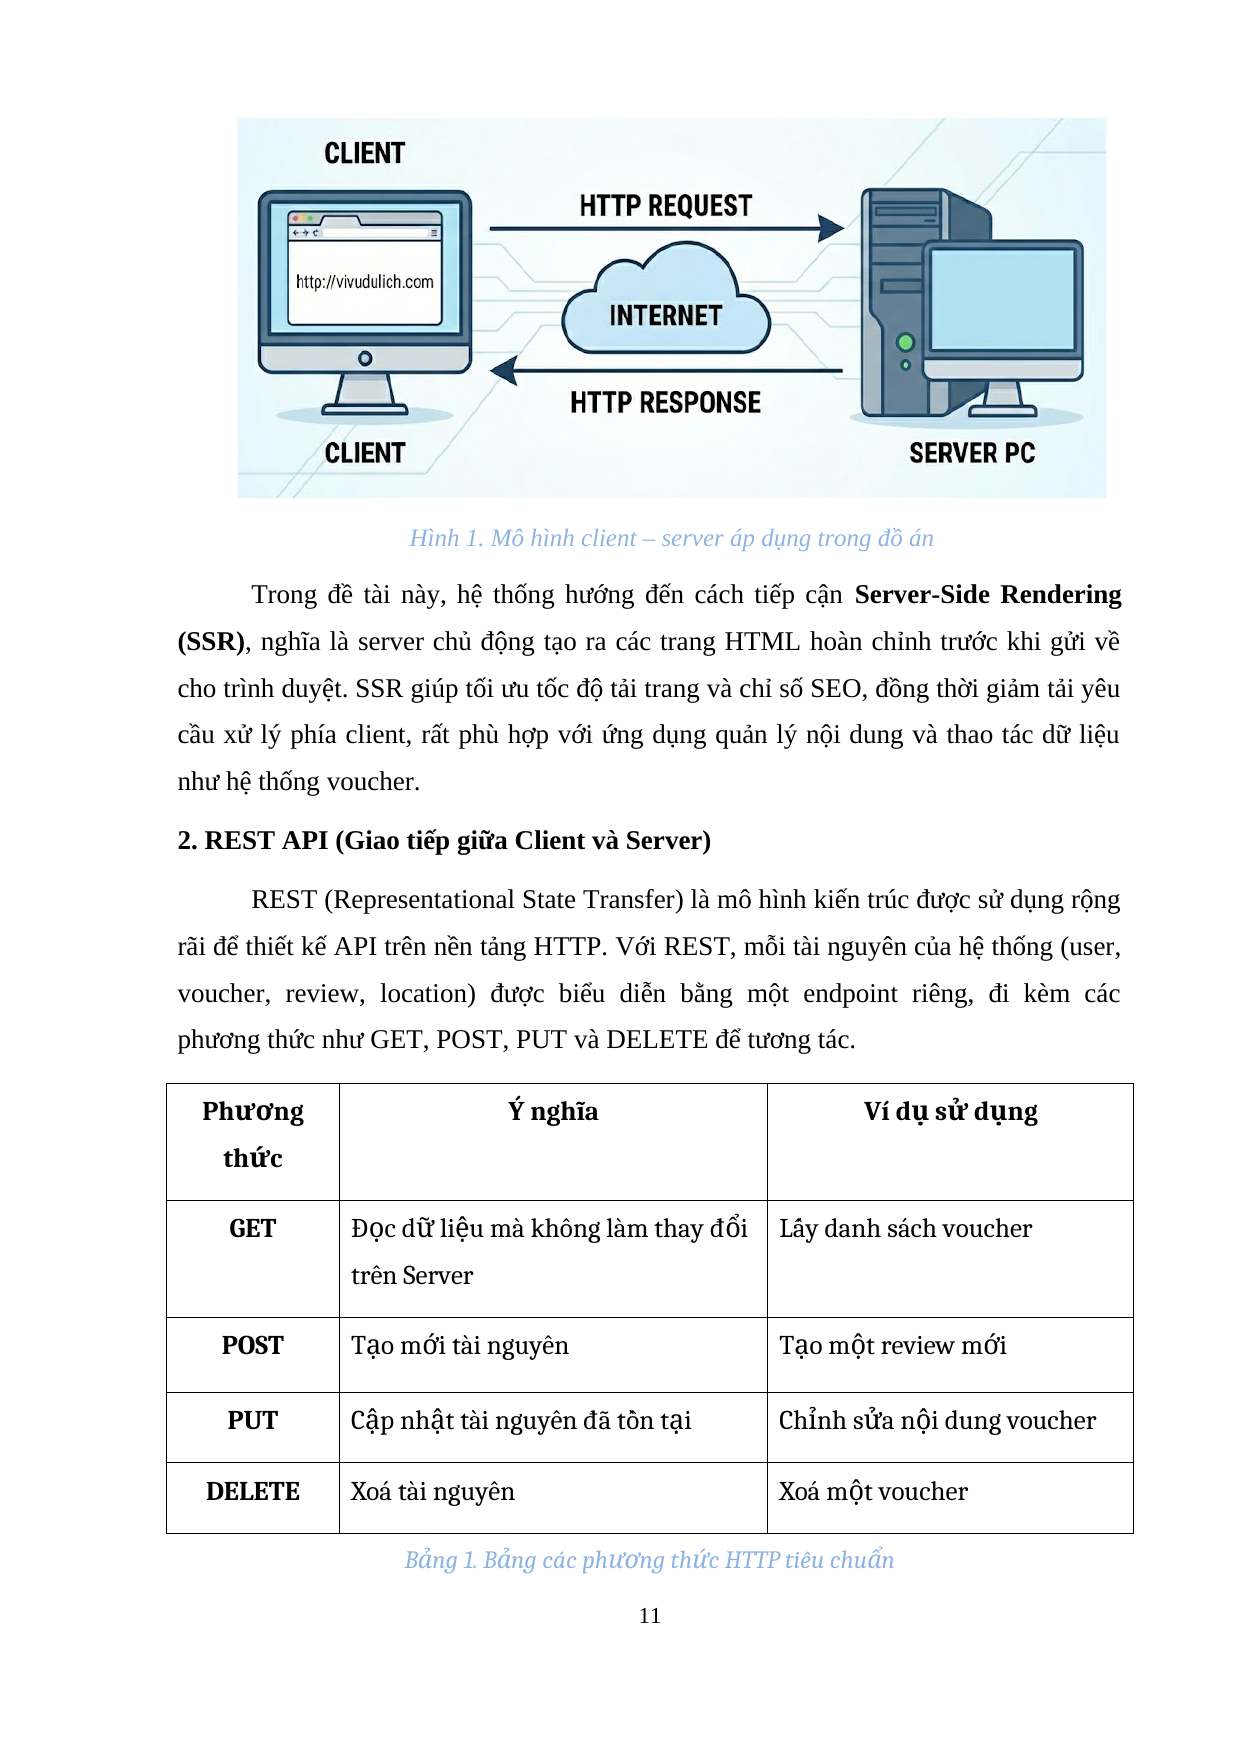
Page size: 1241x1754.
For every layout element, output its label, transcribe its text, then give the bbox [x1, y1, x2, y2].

table_cell Đọc dữ liệu mà không làm thay đổi trên Server [340, 1201, 767, 1317]
table_cell GET [167, 1201, 339, 1317]
table_header Ý nghĩa [340, 1084, 767, 1200]
text Hình 1. Mô hình client – server áp dụng trong đồ án [222, 523, 1122, 552]
text Trong đề tài này, hệ thống hướng đến cách tiếp cận Server-Side Rendering (SSR), nghĩa là server chủ động tạo ra các trang HTML hoàn chỉnh trước khi gửi về cho trình duyệt. SSR giúp tối ưu tốc độ tải trang và chỉ số SEO, đồng thời giảm tải yêu cầu xử lý phía client, rất phù hợp với ứng dụng quản lý nội dung và thao tác dữ liệu như hệ thống voucher. [177, 579, 1122, 796]
table_cell POST [167, 1318, 339, 1392]
table_cell Tạo mới tài nguyên [340, 1318, 767, 1392]
table_cell Xoá tài nguyên [340, 1463, 767, 1532]
table_header Phương thức [167, 1084, 339, 1200]
table_cell Tạo một review mới [768, 1318, 1133, 1392]
text Bảng 1. Bảng các phương thức HTTP tiêu chuẩn [177, 1546, 1122, 1575]
text REST (Representational State Transfer) là mô hình kiến trúc được sử dụng rộng rãi để thiết kế API trên nền tảng HTTP. Với REST, mỗi tài nguyên của hệ thống (user, voucher, review, location) được biểu diễn bằng một endpoint riêng, đi kèm các phương thức như GET, POST, PUT và DELETE để tương tác. [177, 884, 1122, 1055]
table_cell Xoá một voucher [768, 1463, 1133, 1532]
table_cell Chỉnh sửa nội dung voucher [768, 1393, 1133, 1462]
table_cell DELETE [167, 1463, 339, 1532]
table_cell Cập nhật tài nguyên đã tồn tại [340, 1393, 767, 1462]
table_header Ví dụ sử dụng [768, 1084, 1133, 1200]
subtitle 2. REST API (Giao tiếp giữa Client và Server) [177, 824, 1122, 856]
table_cell Lấy danh sách voucher [768, 1201, 1133, 1317]
table_cell PUT [167, 1393, 339, 1462]
picture [237, 118, 1107, 498]
